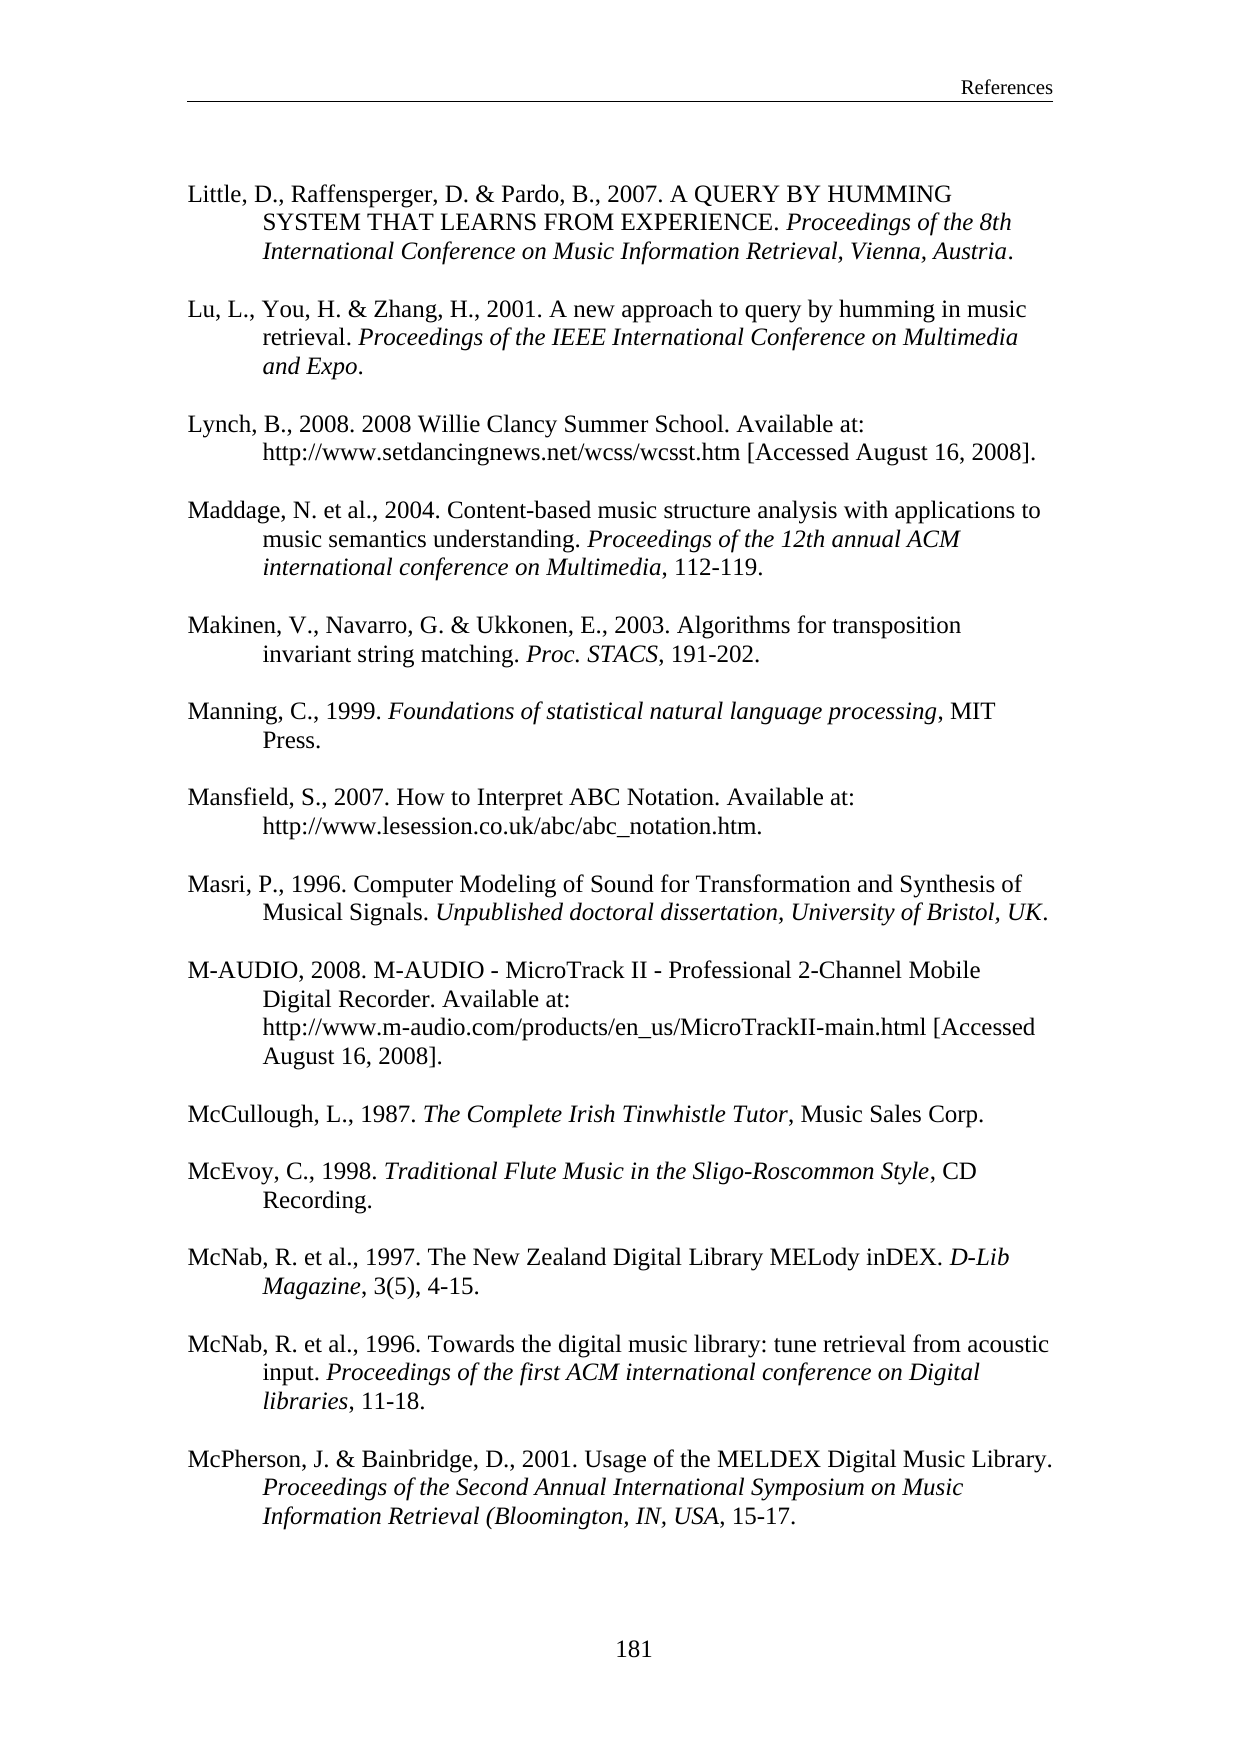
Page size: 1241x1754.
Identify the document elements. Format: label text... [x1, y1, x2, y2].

text McNab, R. et al., 1996. Towards the digital music library: tune retrieval from acoustic input. Proceedings of the first ACM international conference on Digital libraries, 11-18. [187, 1329, 1053, 1415]
text McPherson, J. & Bainbridge, D., 2001. Usage of the MELDEX Digital Music Library. Proceedings of the Second Annual International Symposium on Music Information Retrieval (Bloomington, IN, USA, 15-17. [187, 1444, 1053, 1530]
text Makinen, V., Navarro, G. & Ukkonen, E., 2003. Algorithms for transposition invariant string matching. Proc. STACS, 191-202. [187, 610, 1053, 667]
text Maddage, N. et al., 2004. Content-based music structure analysis with applications to music semantics understanding. Proceedings of the 12th annual ACM international conference on Multimedia, 112-119. [187, 495, 1053, 581]
text M-AUDIO, 2008. M-AUDIO - MicroTrack II - Professional 2-Channel Mobile Digital Recorder. Available at: http://www.m-audio.com/products/en_us/MicroTrackII-main.html [Accessed August 16, 2008]. [187, 955, 1053, 1070]
text McNab, R. et al., 1997. The New Zealand Digital Library MELody inDEX. D-Lib Magazine, 3(5), 4-15. [187, 1242, 1053, 1300]
text Little, D., Raffensperger, D. & Pardo, B., 2007. A QUERY BY HUMMING SYSTEM THAT LEARNS FROM EXPERIENCE. Proceedings of the 8th International Conference on Music Information Retrieval, Vienna, Austria. [187, 179, 1053, 265]
text McEvoy, C., 1998. Traditional Flute Music in the Sligo-Roscommon Style, CD Recording. [187, 1156, 1053, 1214]
text Masri, P., 1996. Computer Modeling of Sound for Transformation and Synthesis of Musical Signals. Unpublished doctoral dissertation, University of Bristol, UK. [187, 869, 1053, 926]
text Mansfield, S., 2007. How to Interpret ABC Notation. Available at: http://www.lesession.co.uk/abc/abc_notation.htm. [187, 782, 1053, 840]
text Lynch, B., 2008. 2008 Willie Clancy Summer School. Available at: http://www.setdancingnews.net/wcss/wcsst.htm [Accessed August 16, 2008]. [187, 409, 1053, 466]
text Lu, L., You, H. & Zhang, H., 2001. A new approach to query by humming in music retrieval. Proceedings of the IEEE International Conference on Multimedia and Expo. [187, 294, 1053, 380]
text McCullough, L., 1987. The Complete Irish Tinwhistle Tutor, Music Sales Corp. [187, 1099, 1053, 1127]
text Manning, C., 1999. Foundations of statistical natural language processing, MIT Press. [187, 696, 1053, 754]
